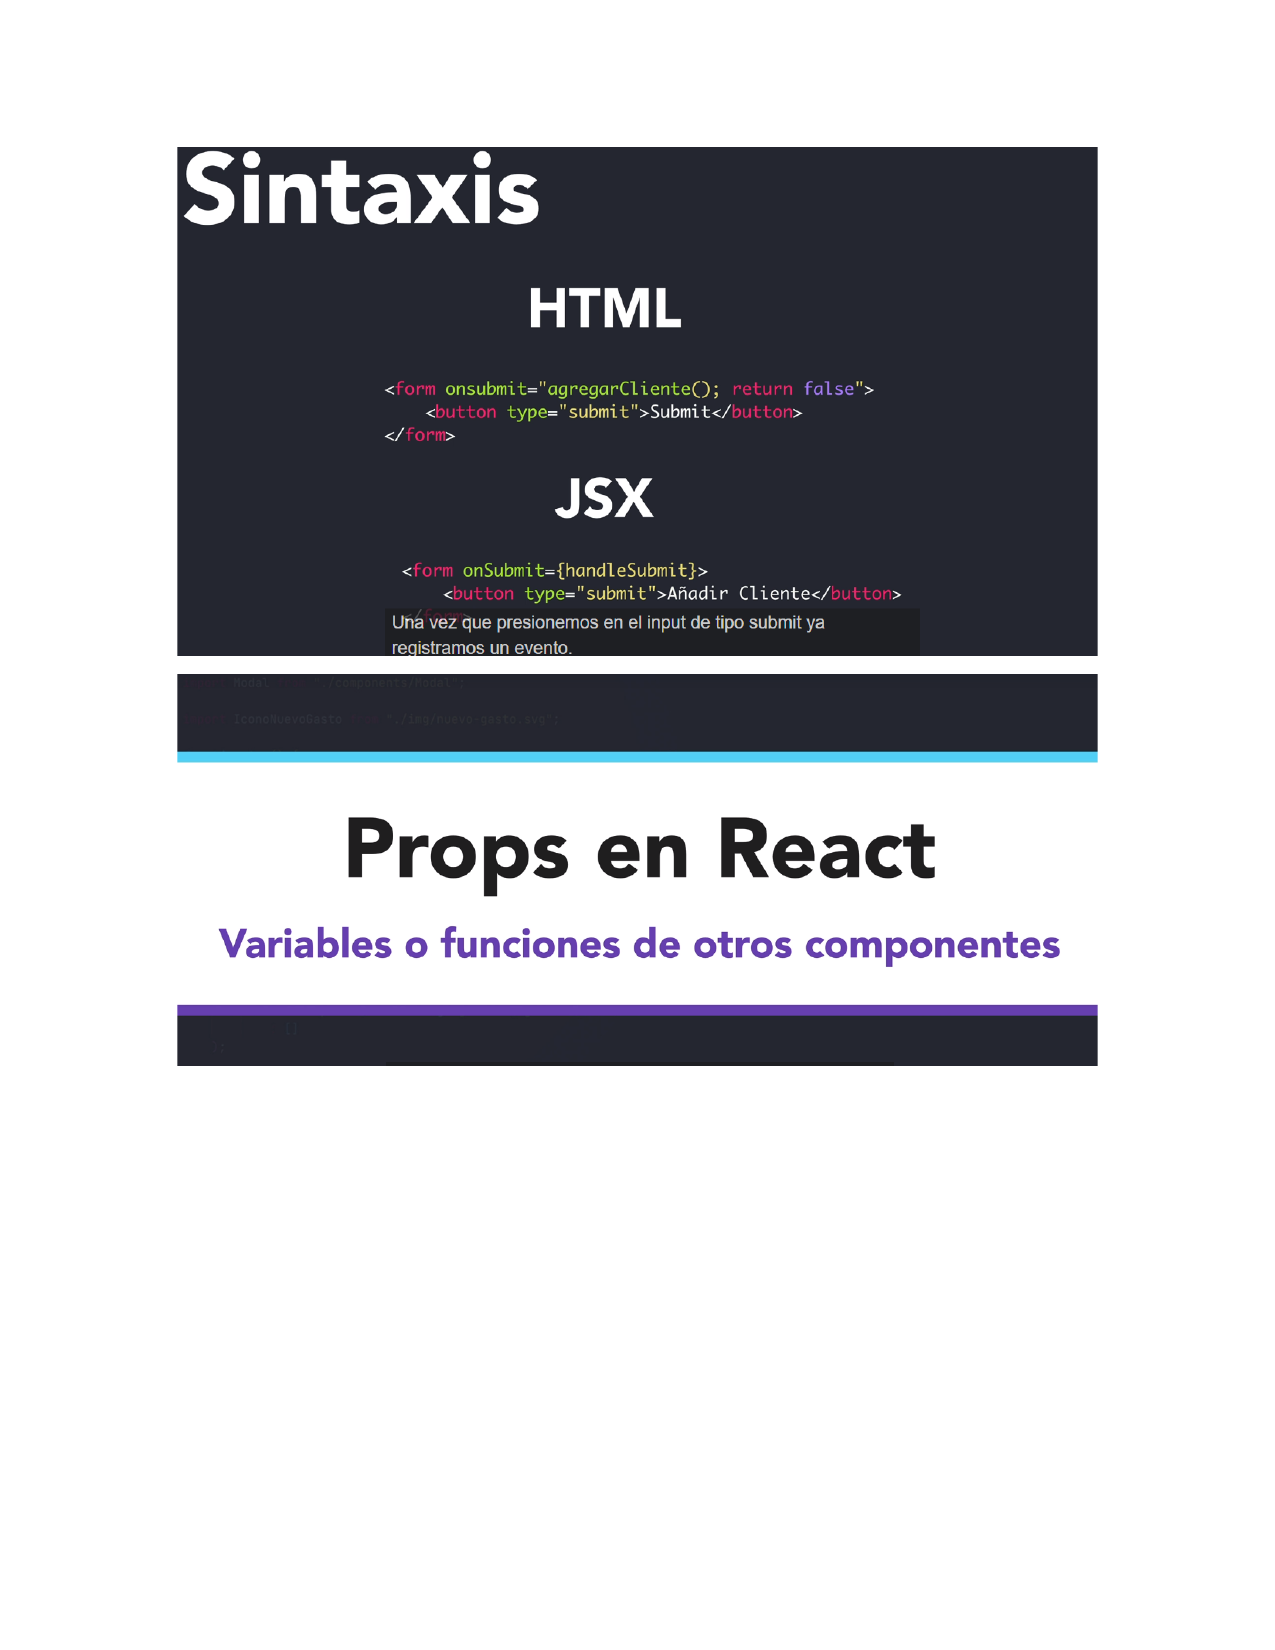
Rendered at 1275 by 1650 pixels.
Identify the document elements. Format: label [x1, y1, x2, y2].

picture [177, 674, 1098, 1066]
picture [177, 147, 1098, 656]
